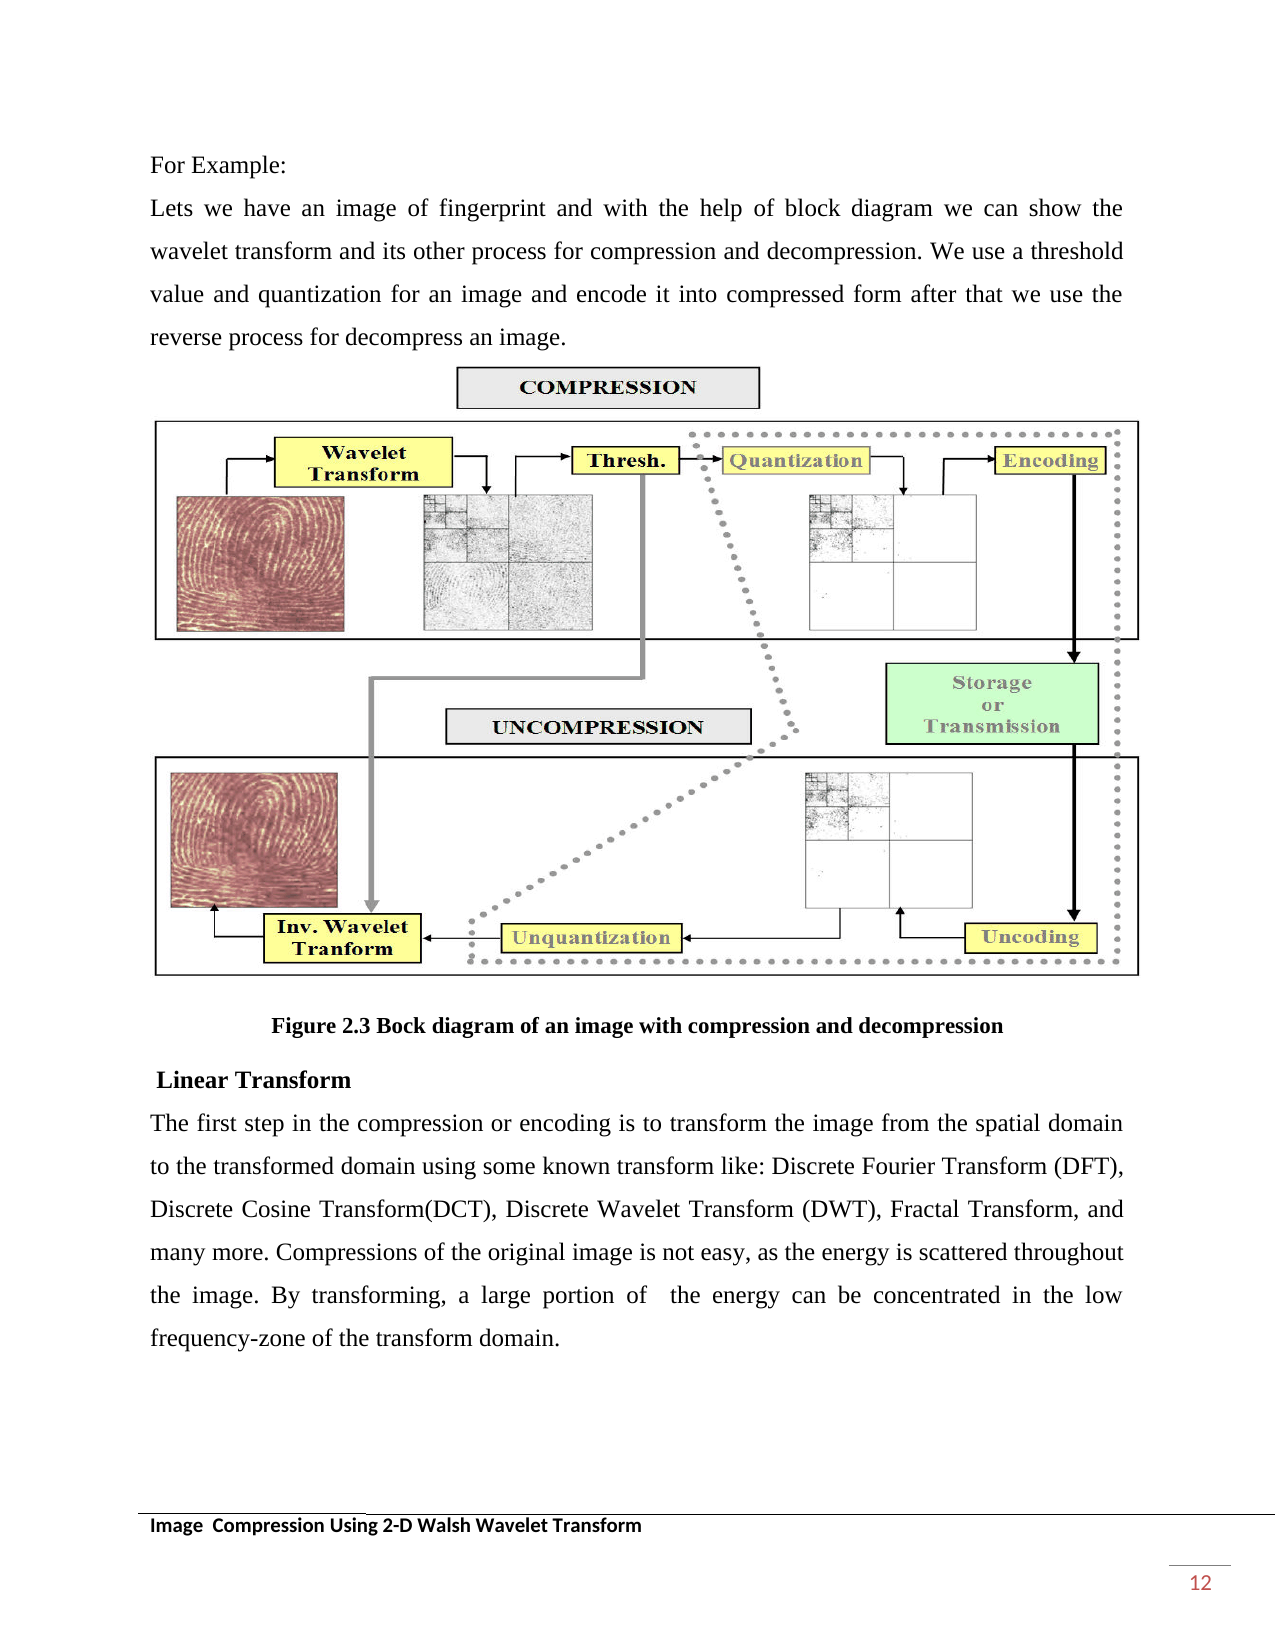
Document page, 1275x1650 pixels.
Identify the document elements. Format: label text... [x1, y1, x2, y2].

text Linear Transform [150, 1065, 1125, 1093]
text For Example: [150, 150, 1125, 179]
text Figure 2.3 Bock diagram of an image with compression and decompression [150, 1012, 1125, 1038]
text Lets we have an image of fingerprint and with the help of block diagram we can show the wavelet transform and its other process for compression and decompression. We use a threshold value and quantization for an image and encode it into compressed form after that we use the reverse process for decompress an image. [150, 193, 1125, 351]
text The first step in the compression or encoding is to transform the image from the spatial domain to the transformed domain using some known transform like: Discrete Fourier Transform (DFT), Discrete Cosine Transform(DCT), Discrete Wavelet Transform (DWT), Fractal Transform, and many more. Compressions of the original image is not easy, as the energy is scattered throughout the image. By transforming, a large portion of the energy can be concentrated in the low frequency-zone of the transform domain. [150, 1108, 1125, 1352]
picture [150, 365, 1141, 978]
